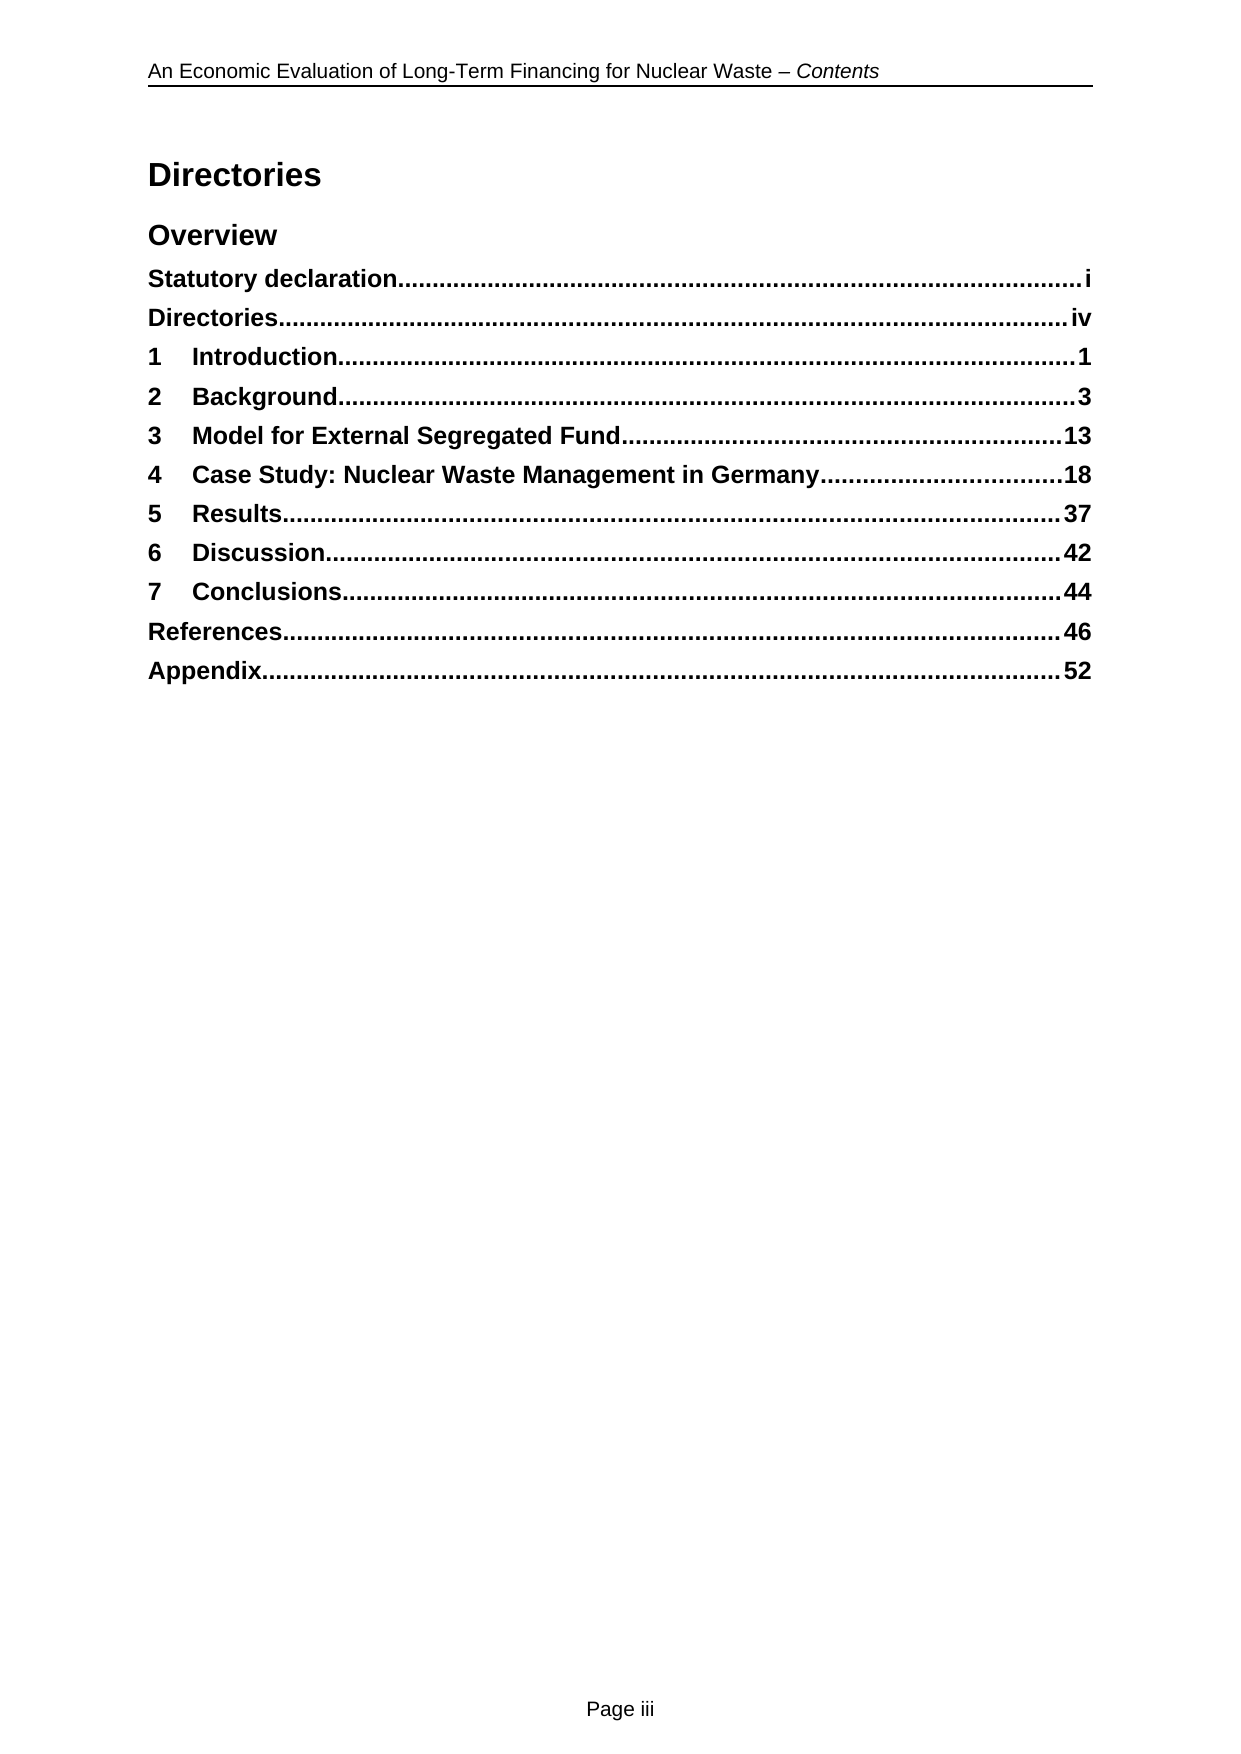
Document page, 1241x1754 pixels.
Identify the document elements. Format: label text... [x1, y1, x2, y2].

text Statutory declaration i [148, 264, 1093, 293]
text 2 Background 3 [148, 382, 1093, 410]
subtitle Directories [148, 154, 1093, 193]
text Appendix 52 [148, 656, 1093, 684]
subtitle Overview [148, 218, 1093, 252]
text 4 Case Study: Nuclear Waste Management in Germany 18 [148, 460, 1093, 489]
text 3 Model for External Segregated Fund 13 [148, 421, 1093, 449]
text 6 Discussion 42 [148, 538, 1093, 567]
text 7 Conclusions 44 [148, 577, 1093, 606]
text References 46 [148, 617, 1093, 645]
text 5 Results 37 [148, 499, 1093, 528]
text Directories iv [148, 303, 1093, 332]
text 1 Introduction 1 [148, 342, 1093, 371]
